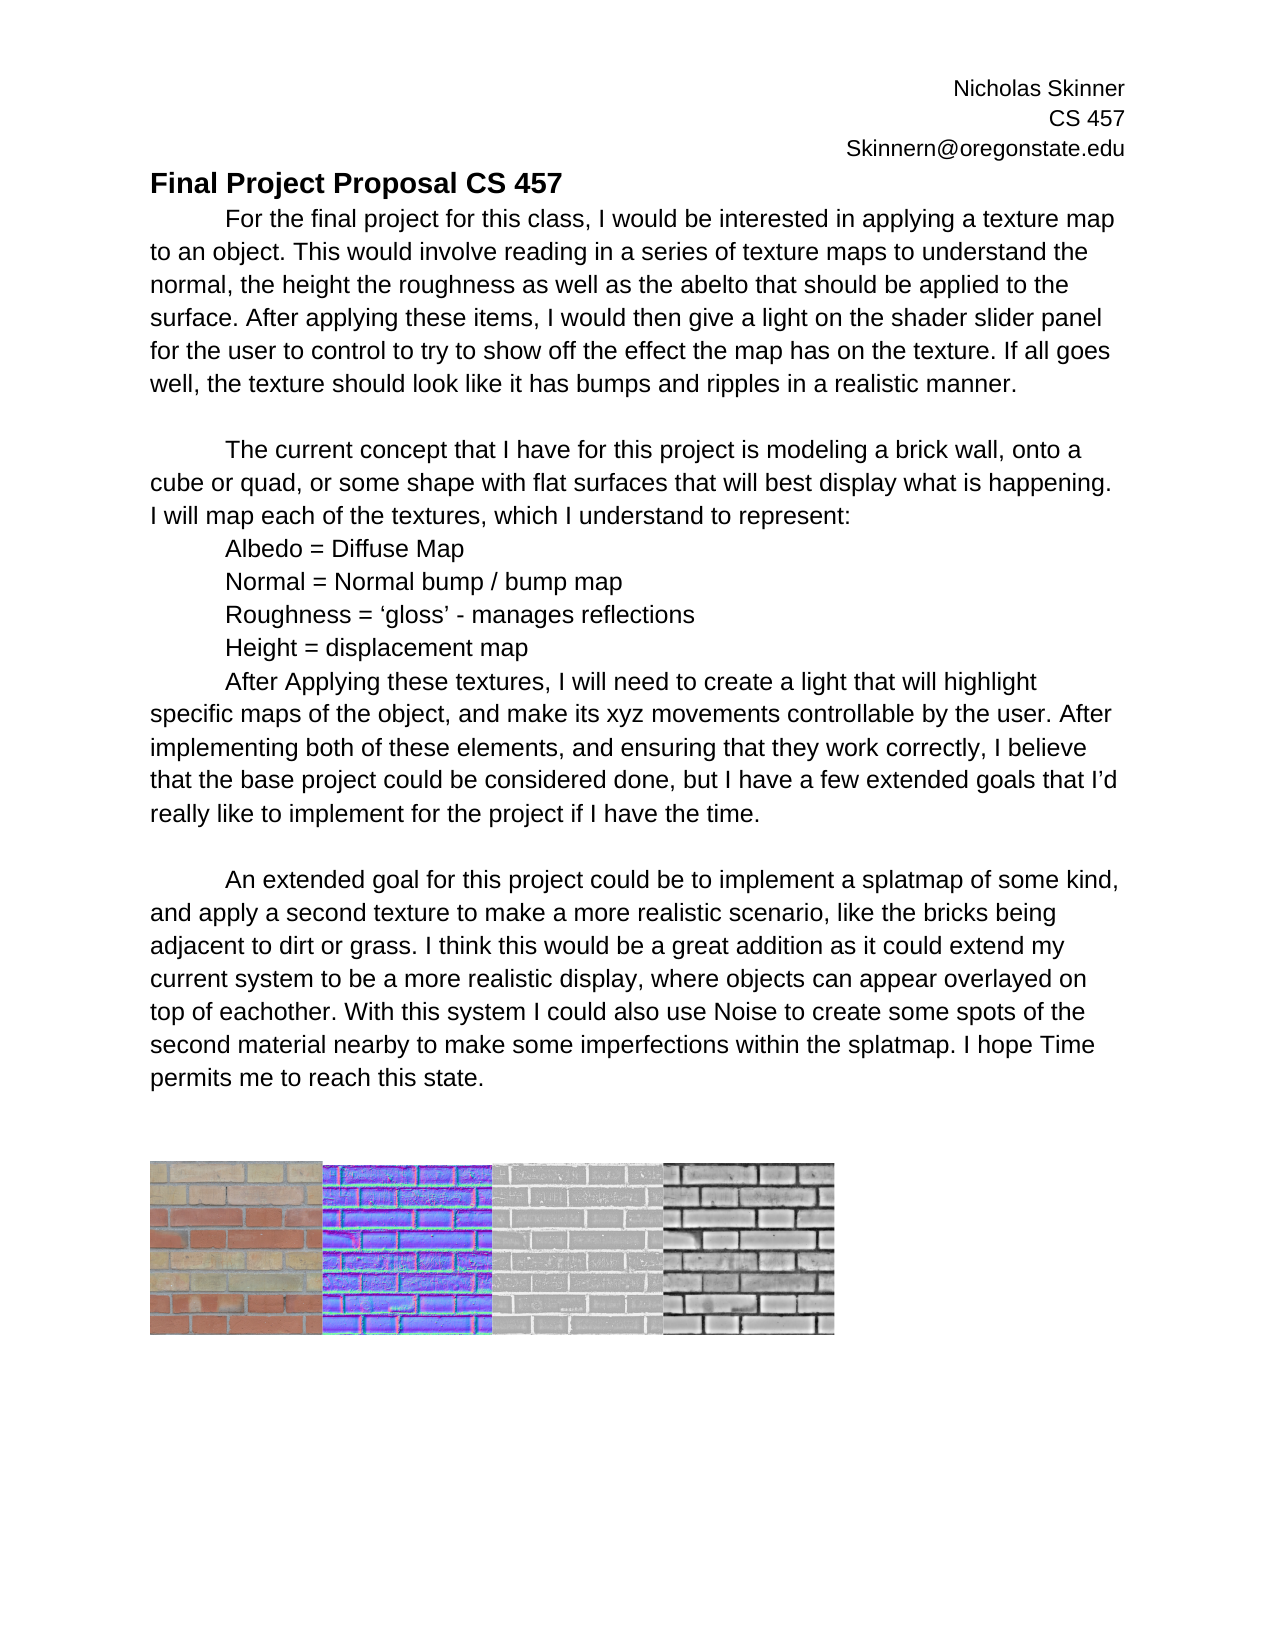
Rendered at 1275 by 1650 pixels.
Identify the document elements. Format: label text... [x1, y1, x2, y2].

picture [150, 1161, 835, 1335]
text Roughness = ‘gloss’ - manages reflections [150, 600, 1125, 629]
text The current concept that I have for this project is modeling a brick wall, onto a cube or quad, or some shape with flat surfaces that will best display what is happening. I will map each of the textures, which I understand to represent: [150, 435, 1125, 530]
text Albedo = Diffuse Map [150, 534, 1125, 563]
text Height = displacement map [150, 633, 1125, 662]
text Final Project Proposal CS 457 [150, 166, 1125, 199]
text An extended goal for this project could be to implement a splatmap of some kind, and apply a second texture to make a more realistic scenario, like the bricks being adjacent to dirt or grass. I think this would be a great addition as it could extend my current system to be a more realistic display, where objects can appear overlayed on top of eachother. With this system I could also use Noise to create some spots of the second material nearby to make some imperfections within the splatmap. I hope Time permits me to reach this state. [150, 864, 1125, 1091]
text For the final project for this class, I would be interested in applying a texture map to an object. This would involve reading in a series of texture maps to understand the normal, the height the roughness as well as the abelto that should be applied to the surface. After applying these items, I would then give a light on the shader slider panel for the user to control to try to show off the effect the map has on the texture. If all goes well, the texture should look like it has bumps and ripples in a realistic manner. [150, 204, 1125, 398]
text Normal = Normal bump / bump map [150, 567, 1125, 596]
text After Applying these textures, I will need to create a light that will highlight specific maps of the object, and make its xyz movements controllable by the user. After implementing both of these elements, and ensuring that they work correctly, I believe that the base project could be considered done, but I have a few extended goals that I’d really like to implement for the project if I have the time. [150, 666, 1125, 827]
